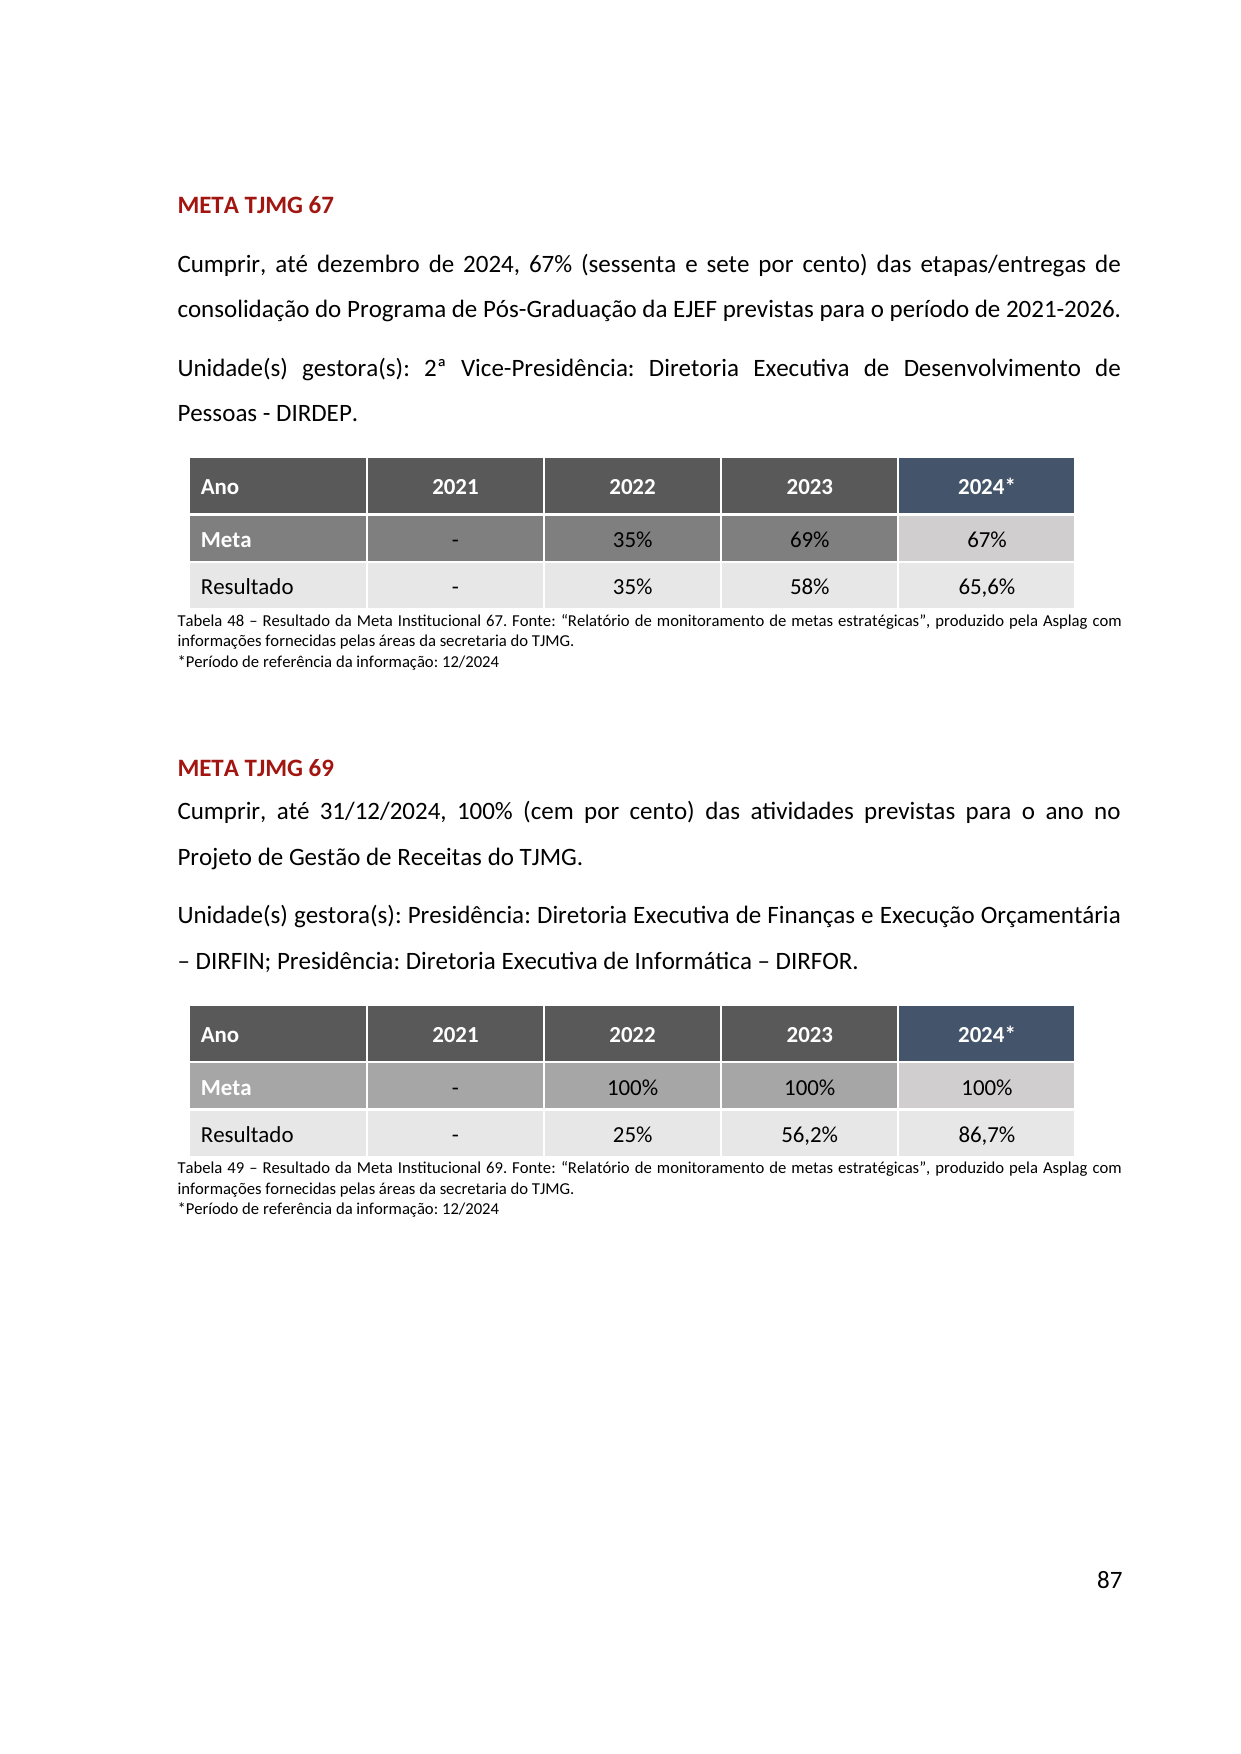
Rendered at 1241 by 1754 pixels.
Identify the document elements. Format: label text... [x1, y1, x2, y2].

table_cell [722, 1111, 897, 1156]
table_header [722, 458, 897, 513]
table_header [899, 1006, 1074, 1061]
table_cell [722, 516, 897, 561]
text Tabela 48 – Resultado da Meta Institucional 67. Fonte: “Relatório de monitoramento de metas estratégicas”, produzido pela Asplag com informações fornecidas pelas áreas da secretaria do TJMG. [177, 610, 1122, 651]
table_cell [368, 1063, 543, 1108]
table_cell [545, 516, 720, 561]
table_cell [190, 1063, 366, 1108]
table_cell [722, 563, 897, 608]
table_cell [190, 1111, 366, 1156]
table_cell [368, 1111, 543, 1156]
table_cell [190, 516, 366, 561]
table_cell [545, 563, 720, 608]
text Unidade(s) gestora(s): 2ª Vice-Presidência: Diretoria Executiva de Desenvolvimento de Pessoas - DIRDEP. [177, 352, 1122, 428]
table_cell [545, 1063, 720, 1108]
text META TJMG 69 [177, 752, 1122, 783]
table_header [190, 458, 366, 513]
text Unidade(s) gestora(s): Presidência: Diretoria Executiva de Finanças e Execução Orçamentária – DIRFIN; Presidência: Diretoria Executiva de Informática – DIRFOR. [177, 899, 1122, 976]
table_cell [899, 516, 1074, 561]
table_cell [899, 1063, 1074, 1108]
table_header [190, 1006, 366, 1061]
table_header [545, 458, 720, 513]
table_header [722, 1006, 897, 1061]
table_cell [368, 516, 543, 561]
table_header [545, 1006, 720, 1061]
text *Período de referência da informação: 12/2024 [177, 651, 1122, 671]
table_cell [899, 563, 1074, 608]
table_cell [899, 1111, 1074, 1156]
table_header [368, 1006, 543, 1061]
text META TJMG 67 [177, 190, 1122, 220]
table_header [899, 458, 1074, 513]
text Cumprir, até 31/12/2024, 100% (cem por cento) das atividades previstas para o ano no Projeto de Gestão de Receitas do TJMG. [177, 796, 1122, 872]
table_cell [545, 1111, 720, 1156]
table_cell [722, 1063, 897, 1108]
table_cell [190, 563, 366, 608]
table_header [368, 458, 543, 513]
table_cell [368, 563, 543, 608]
text Cumprir, até dezembro de 2024, 67% (sessenta e sete por cento) das etapas/entregas de consolidação do Programa de Pós-Graduação da EJEF previstas para o período de 2021-2026. [177, 248, 1122, 324]
text Tabela 49 – Resultado da Meta Institucional 69. Fonte: “Relatório de monitoramento de metas estratégicas”, produzido pela Asplag com informações fornecidas pelas áreas da secretaria do TJMG. [177, 1158, 1122, 1198]
text *Período de referência da informação: 12/2024 [177, 1198, 1122, 1219]
